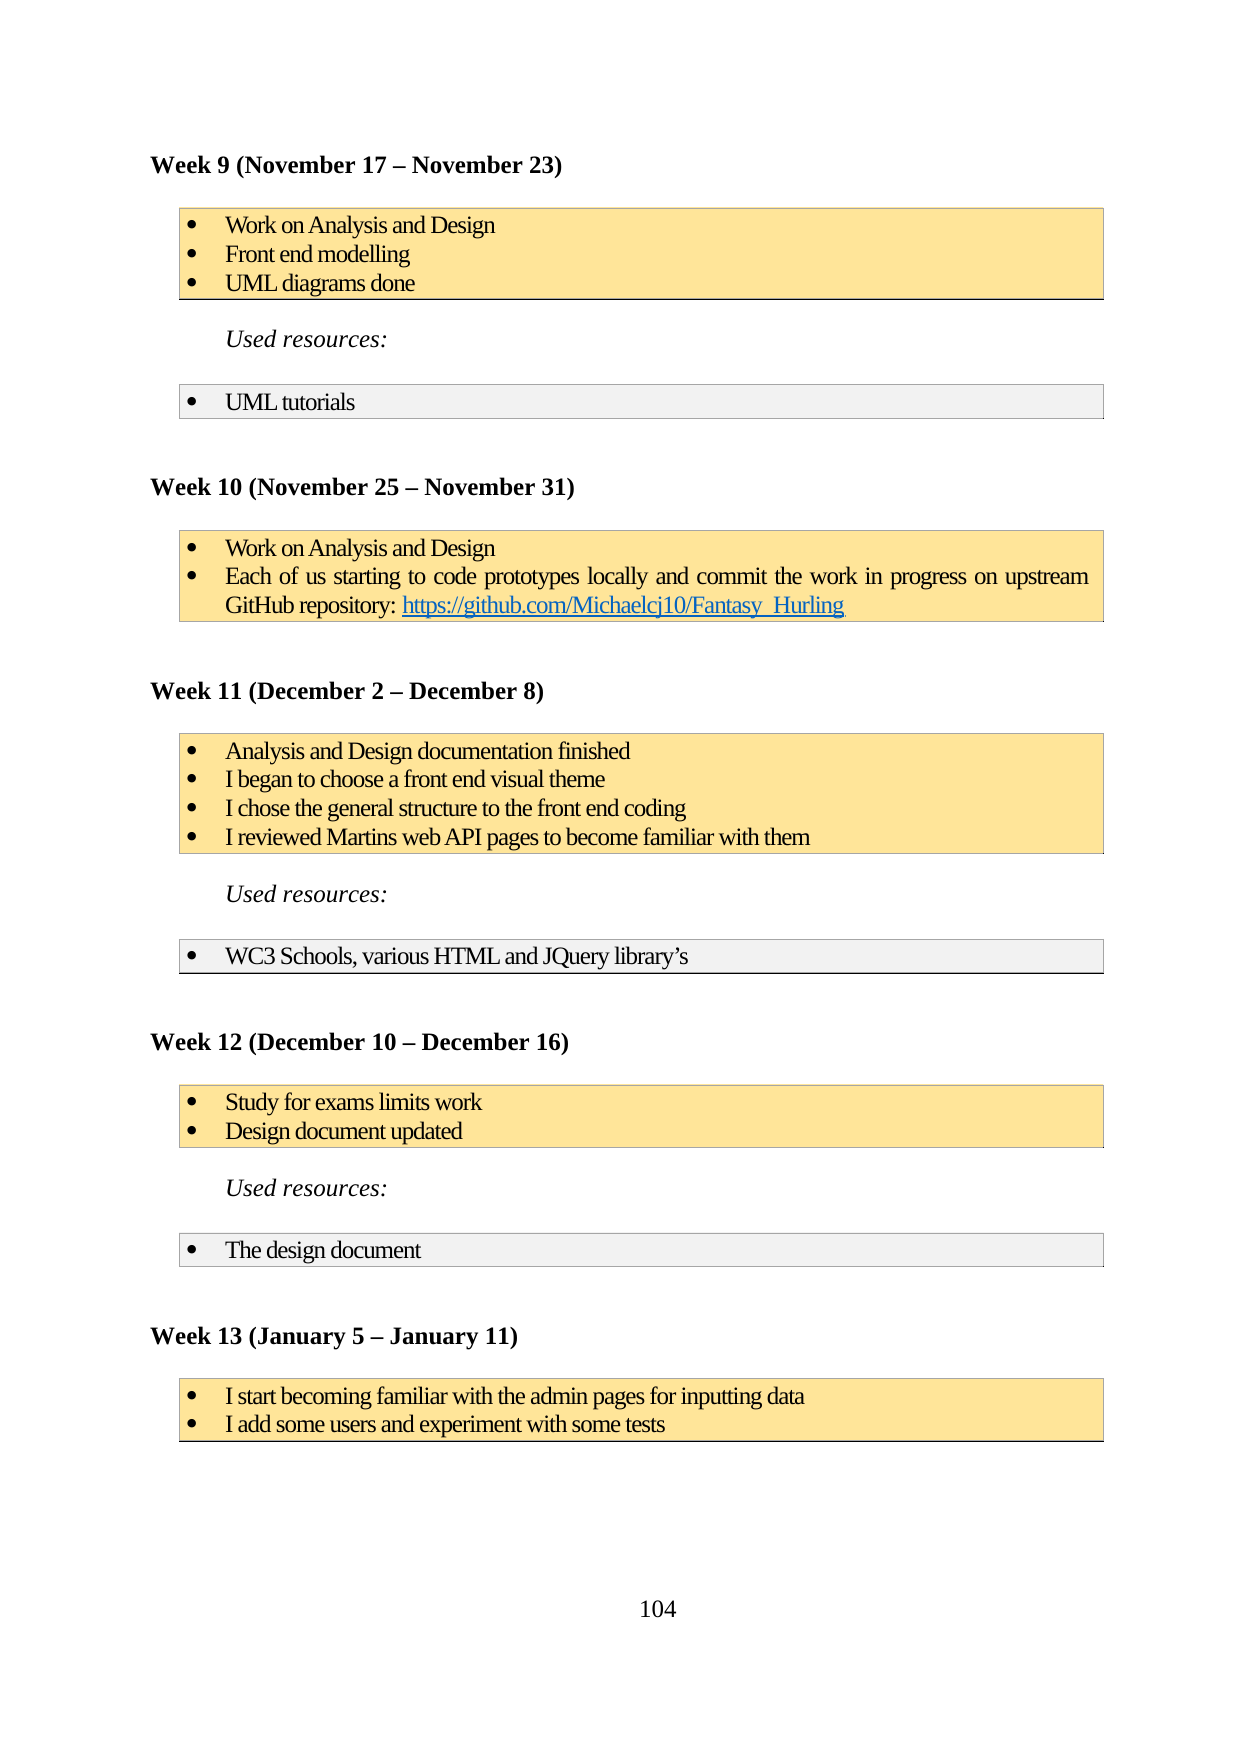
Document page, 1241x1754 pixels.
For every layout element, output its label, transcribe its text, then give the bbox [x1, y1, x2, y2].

text Used resources: [150, 1173, 1090, 1201]
title Analysis and Design documentation finished [180, 734, 1103, 762]
title Front end modelling [180, 236, 1103, 265]
subtitle Week 10 (November 25 – November 31) [150, 472, 1090, 501]
title I reviewed Martins web API pages to become familiar with them [180, 819, 1103, 853]
title WC3 Schools, various HTML and JQuery library’s [180, 940, 1103, 972]
title UML diagrams done [180, 265, 1103, 298]
title UML tutorials [180, 385, 1103, 418]
title I add some users and experiment with some tests [180, 1407, 1103, 1440]
title Work on Analysis and Design [180, 531, 1103, 559]
subtitle Week 9 (November 17 – November 23) [150, 150, 1090, 179]
title I start becoming familiar with the admin pages for inputting data [180, 1379, 1103, 1407]
title Work on Analysis and Design [180, 209, 1103, 236]
title I began to choose a front end visual theme [180, 762, 1103, 791]
text Used resources: [150, 324, 1090, 353]
title Each of us starting to code prototypes locally and commit the work in progress on upstream GitHub repository: https://github.com/Michaelcj10/Fantasy_Hurling [180, 559, 1103, 621]
subtitle Week 12 (December 10 – December 16) [150, 1027, 1090, 1056]
title Study for exams limits work [180, 1086, 1103, 1113]
text Used resources: [150, 879, 1090, 908]
subtitle Week 11 (December 2 – December 8) [150, 676, 1090, 704]
title I chose the general structure to the front end coding [180, 791, 1103, 819]
title The design document [180, 1234, 1103, 1266]
title Design document updated [180, 1113, 1103, 1147]
subtitle Week 13 (January 5 – January 11) [150, 1321, 1090, 1349]
